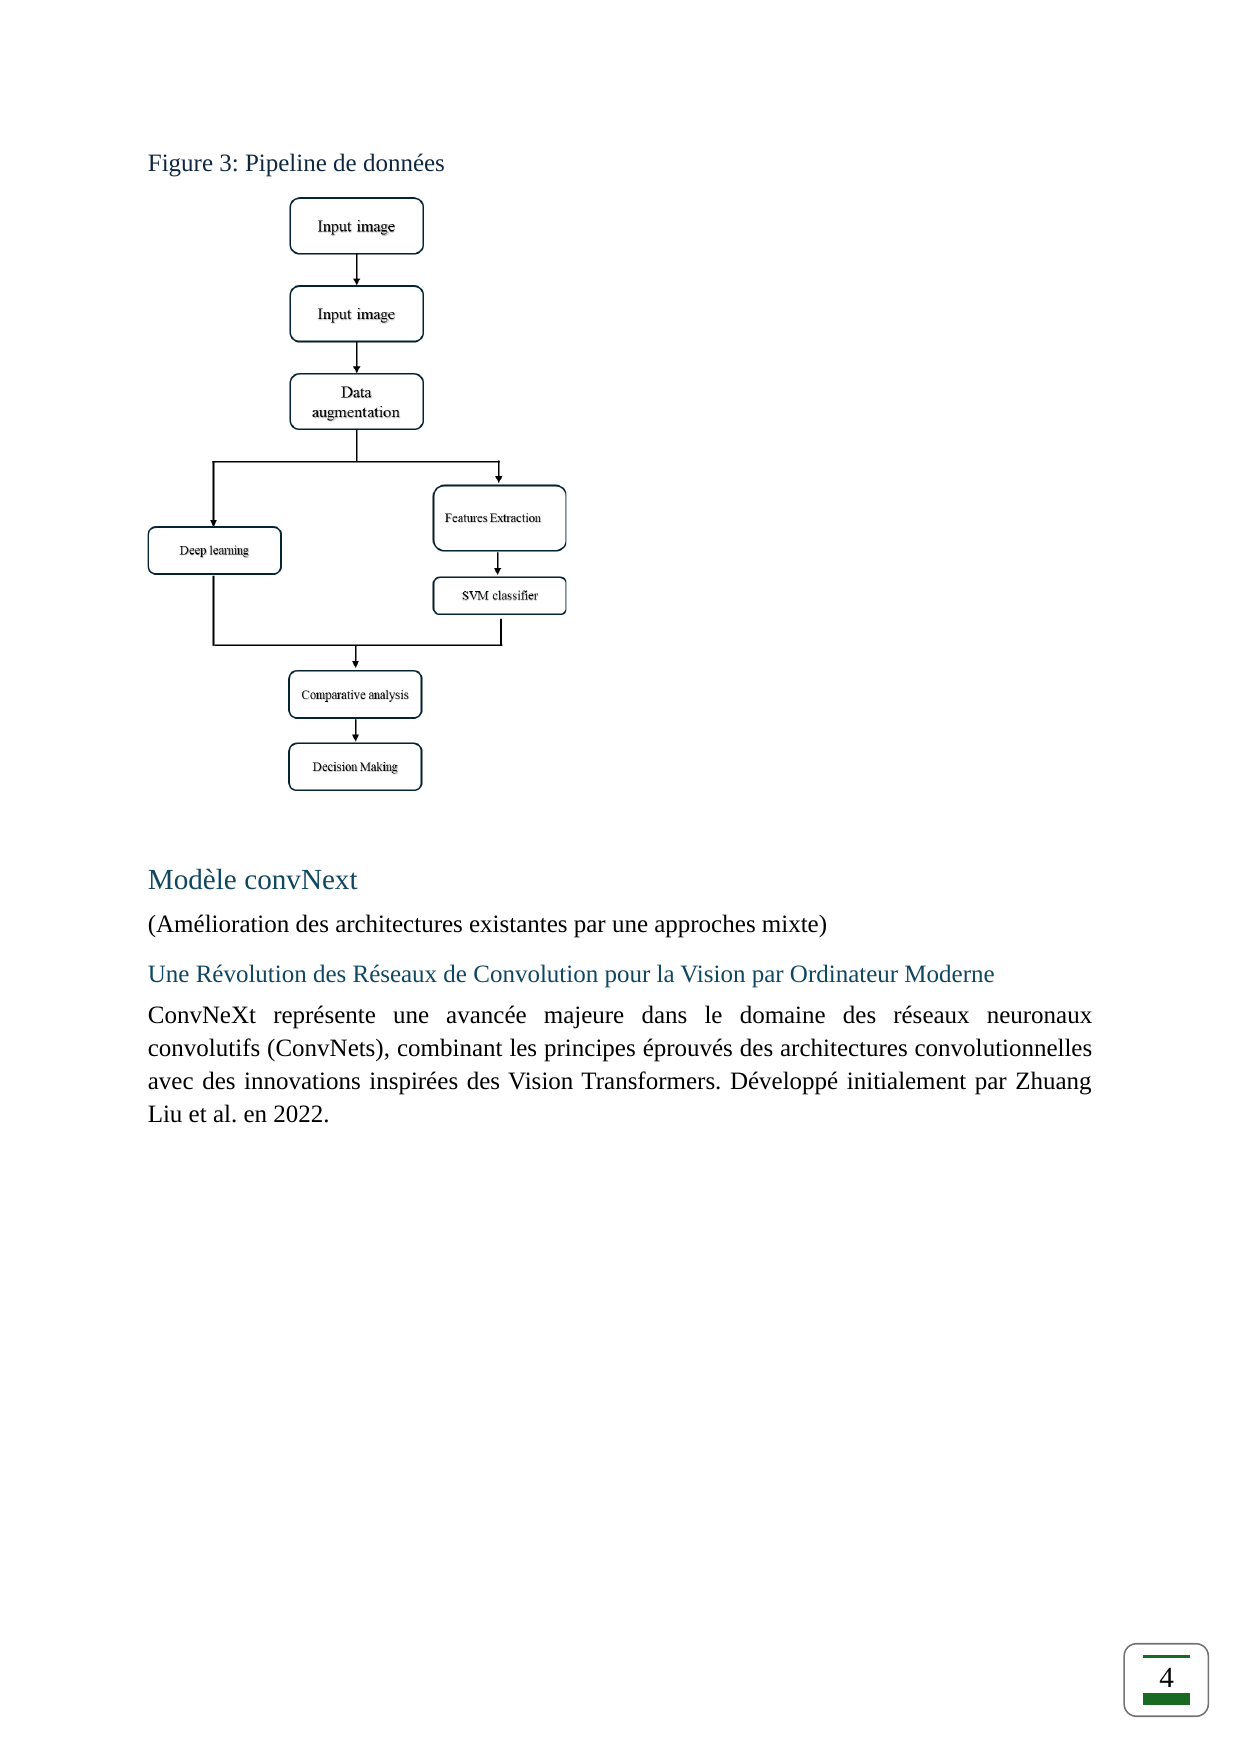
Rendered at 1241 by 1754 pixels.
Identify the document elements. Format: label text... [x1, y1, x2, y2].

picture [147, 197, 567, 791]
text Figure 3: Pipeline de données [148, 148, 1093, 176]
subtitle Modèle convNext [148, 862, 1093, 896]
subtitle Une Révolution des Réseaux de Convolution pour la Vision par Ordinateur Moderne [148, 959, 1093, 988]
text ConvNeXt représente une avancée majeure dans le domaine des réseaux neuronaux convolutifs (ConvNets), combinant les principes éprouvés des architectures convolutionnelles avec des innovations inspirées des Vision Transformers. Développé initialement par Zhuang Liu et al. en 2022. [148, 1000, 1093, 1128]
text (Amélioration des architectures existantes par une approches mixte) [148, 909, 1093, 938]
